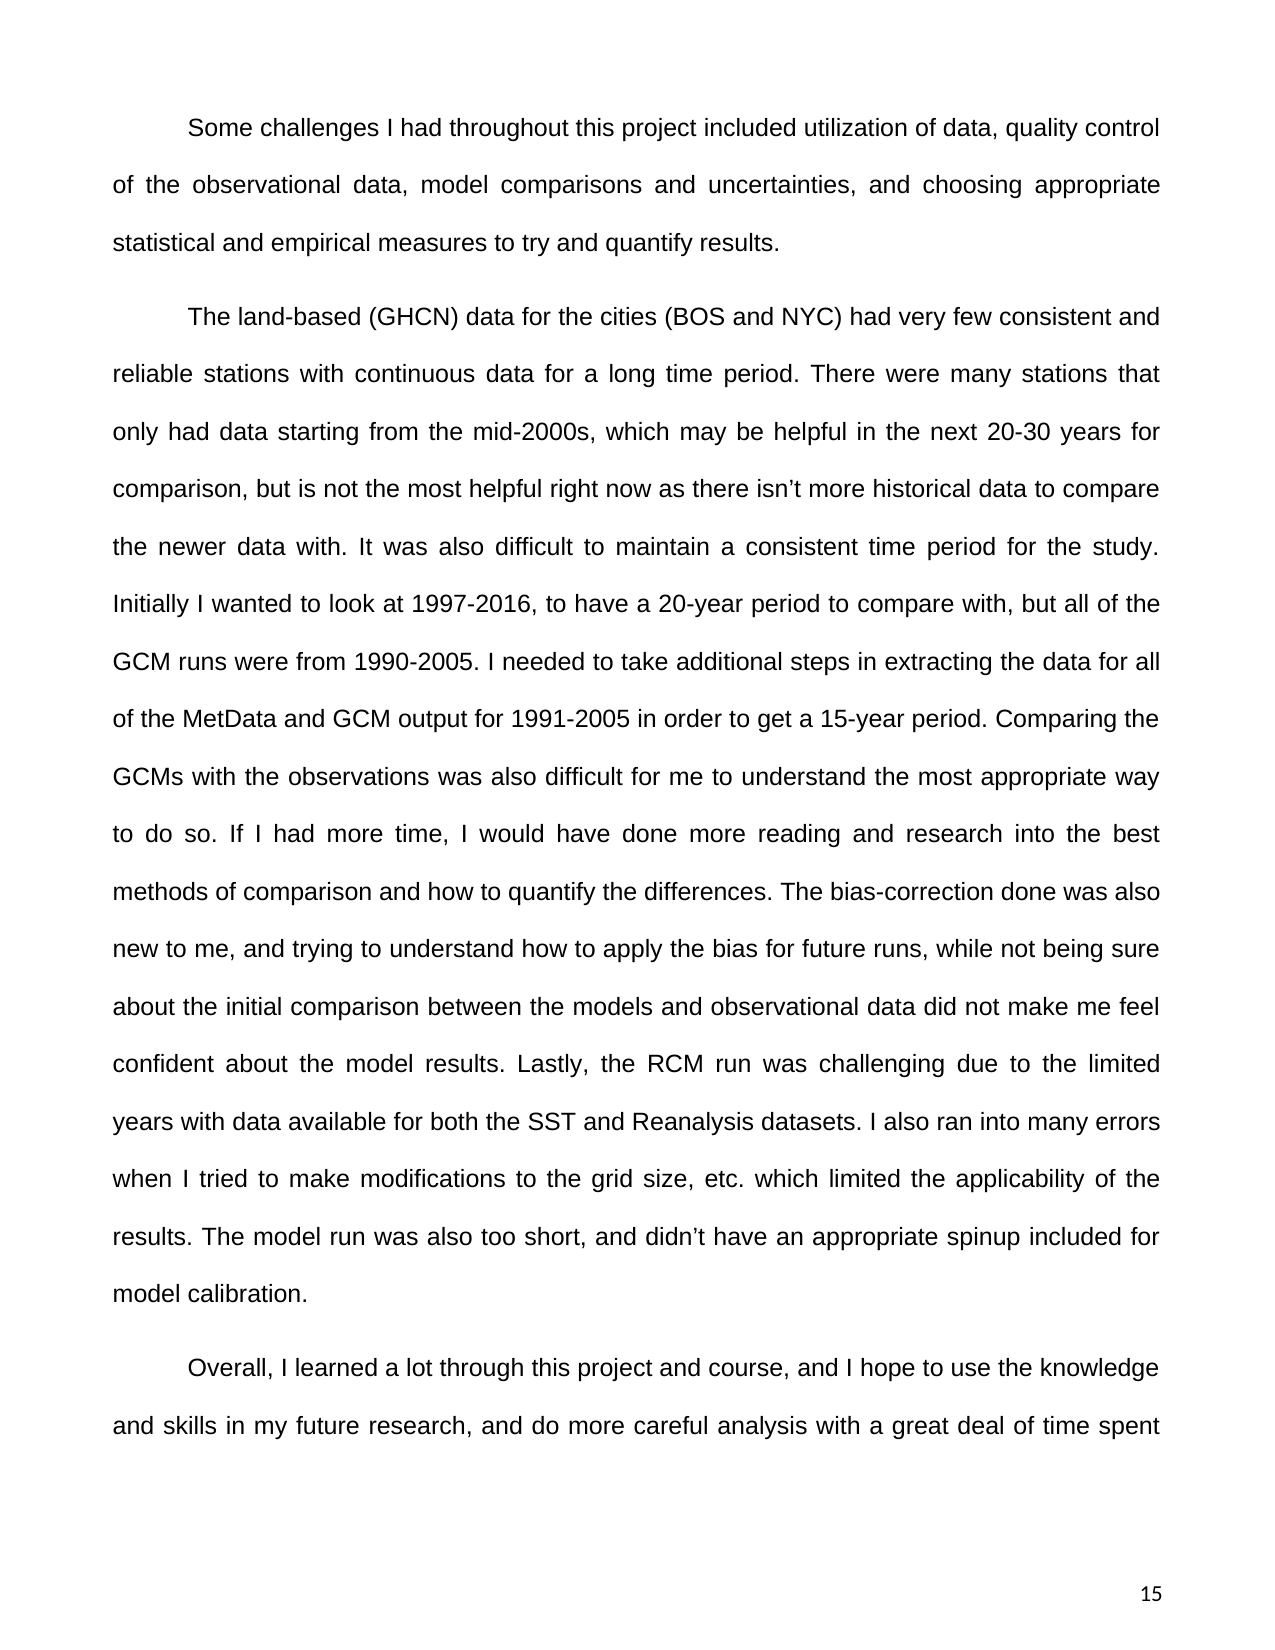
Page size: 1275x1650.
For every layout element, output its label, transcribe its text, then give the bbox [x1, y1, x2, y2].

text Some challenges I had throughout this project included utilization of data, quality control of the observational data, model comparisons and uncertainties, and choosing appropriate statistical and empirical measures to try and quantify results. [112, 112, 1162, 256]
text The land-based (GHCN) data for the cities (BOS and NYC) had very few consistent and reliable stations with continuous data for a long time period. There were many stations that only had data starting from the mid-2000s, which may be helpful in the next 20-30 years for comparison, but is not the most helpful right now as there isn’t more historical data to compare the newer data with. It was also difficult to maintain a consistent time period for the study. Initially I wanted to look at 1997-2016, to have a 20-year period to compare with, but all of the GCM runs were from 1990-2005. I needed to take additional steps in extracting the data for all of the MetData and GCM output for 1991-2005 in order to get a 15-year period. Comparing the GCMs with the observations was also difficult for me to understand the most appropriate way to do so. If I had more time, I would have done more reading and research into the best methods of comparison and how to quantify the differences. The bias-correction done was also new to me, and trying to understand how to apply the bias for future runs, while not being sure about the initial comparison between the models and observational data did not make me feel confident about the model results. Lastly, the RCM run was challenging due to the limited years with data available for both the SST and Reanalysis datasets. I also ran into many errors when I tried to make modifications to the grid size, etc. which limited the applicability of the results. The model run was also too short, and didn’t have an appropriate spinup included for model calibration. [112, 302, 1162, 1308]
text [112, 1353, 1162, 1439]
